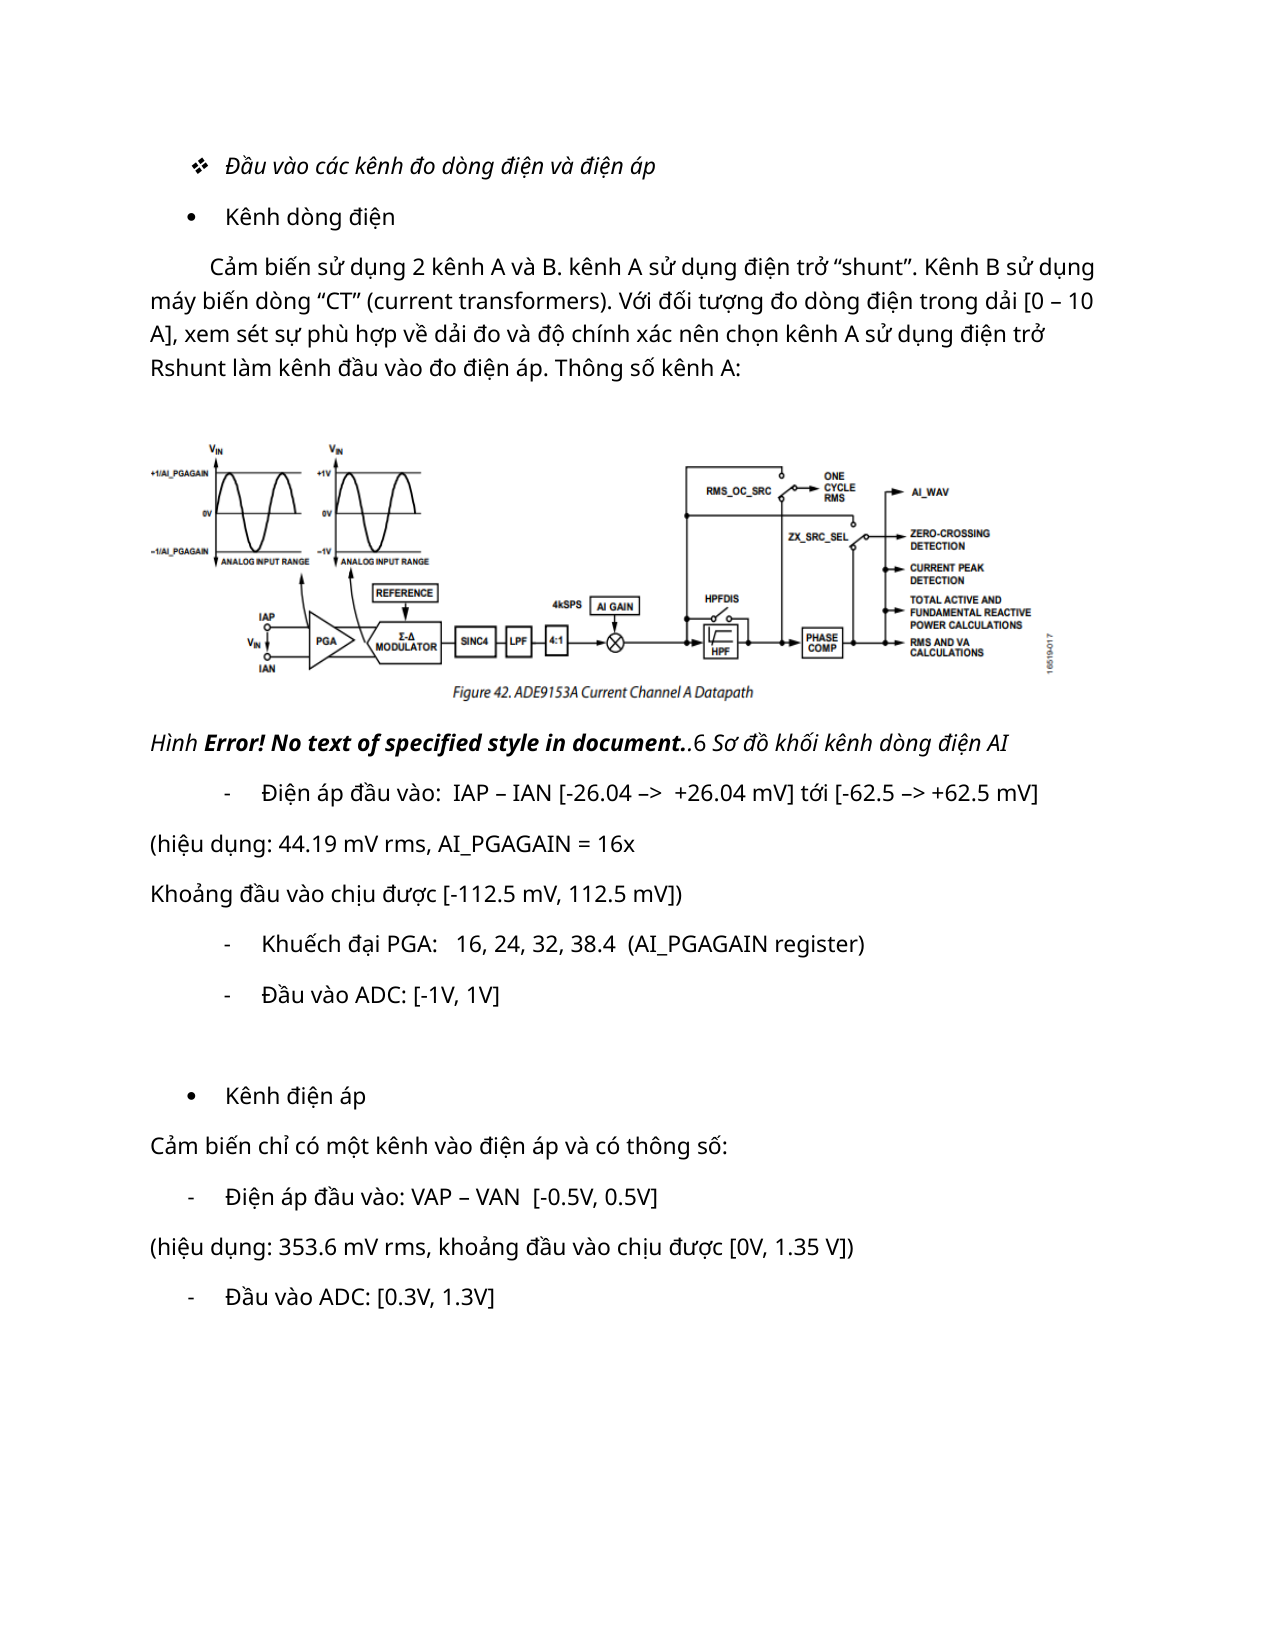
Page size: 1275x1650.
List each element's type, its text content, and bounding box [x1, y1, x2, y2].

text Cảm biến sử dụng 2 kênh A và B. kênh A sử dụng điện trở “shunt”. Kênh B sử dụng máy biến dòng “CT” (current transformers). Với đối tượng đo dòng điện trong dải [0 – 10 A], xem sét sự phù hợp về dải đo và độ chính xác nên chọn kênh A sử dụng điện trở Rshunt làm kênh đầu vào đo điện áp. Thông số kênh A: [150, 251, 1125, 383]
picture [150, 402, 1069, 708]
list Đầu vào ADC: [-1V, 1V] [223, 979, 1125, 1010]
list Kênh dòng điện [187, 200, 1125, 232]
list Khuếch đại PGA: 16, 24, 32, 38.4 (AI_PGAGAIN register) [223, 928, 1125, 959]
list Đầu vào các kênh đo dòng điện và điện áp [187, 150, 1125, 181]
text Cảm biến chỉ có một kênh vào điện áp và có thông số: [150, 1130, 1125, 1161]
text Khoảng đầu vào chịu được [-112.5 mV, 112.5 mV]) [150, 878, 1125, 909]
list Điện áp đầu vào: IAP – IAN [-26.04 –> +26.04 mV] tới [-62.5 –> +62.5 mV] [223, 777, 1125, 808]
text (hiệu dụng: 353.6 mV rms, khoảng đầu vào chịu được [0V, 1.35 V]) [150, 1231, 1125, 1262]
text (hiệu dụng: 44.19 mV rms, AI_PGAGAIN = 16x [150, 827, 1125, 859]
list Đầu vào ADC: [0.3V, 1.3V] [187, 1281, 1125, 1312]
list Điện áp đầu vào: VAP – VAN [-0.5V, 0.5V] [187, 1180, 1125, 1212]
list Kênh điện áp [187, 1079, 1125, 1111]
